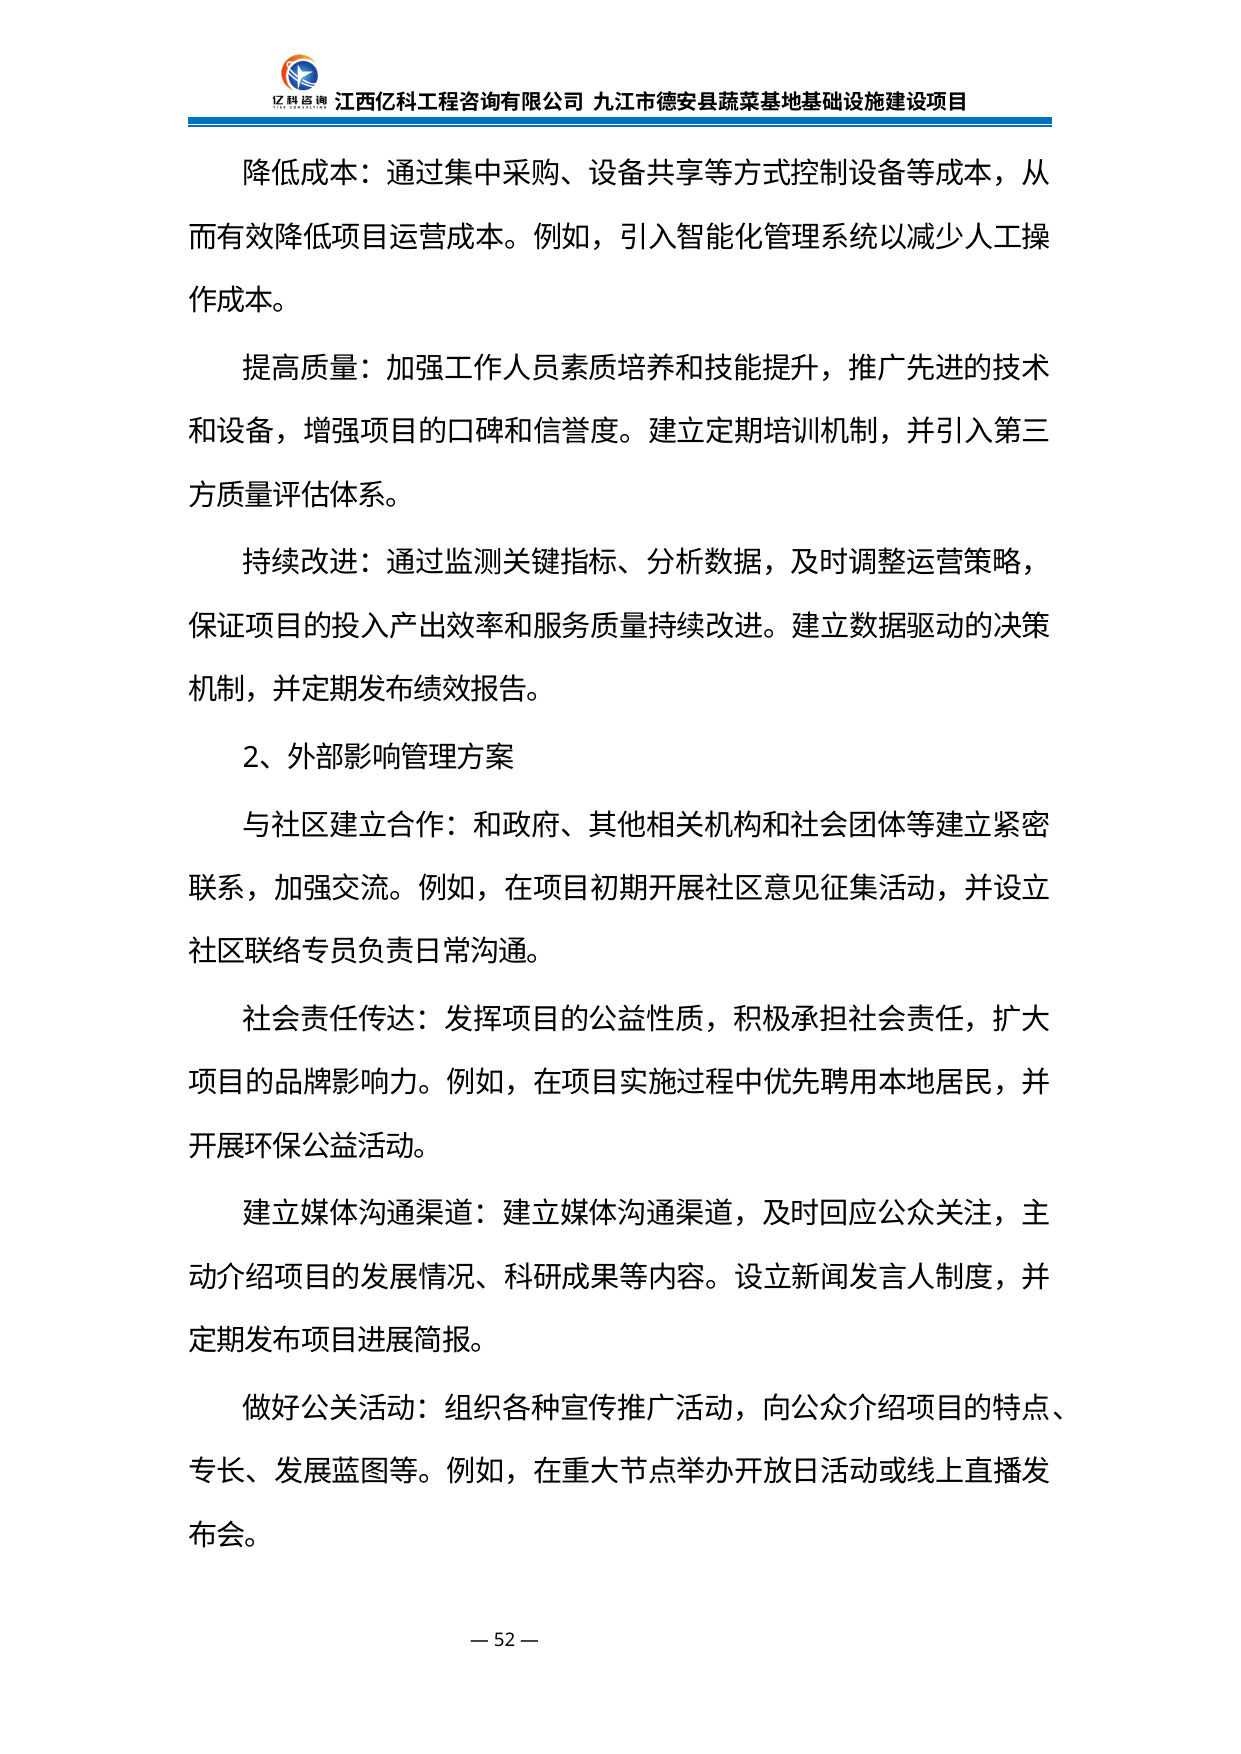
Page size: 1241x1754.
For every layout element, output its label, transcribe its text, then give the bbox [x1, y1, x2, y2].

text 与社区建立合作：和政府、其他相关机构和社会团体等建立紧密联系，加强交流。例如，在项目初期开展社区意见征集活动，并设立社区联络专员负责日常沟通。 [188, 801, 1052, 970]
text 社会责任传达：发挥项目的公益性质，积极承担社会责任，扩大项目的品牌影响力。例如，在项目实施过程中优先聘用本地居民，并开展环保公益活动。 [188, 996, 1052, 1165]
picture [271, 53, 329, 110]
text 2、外部影响管理方案 [188, 733, 1052, 776]
text 降低成本：通过集中采购、设备共享等方式控制设备等成本，从而有效降低项目运营成本。例如，引入智能化管理系统以减少人工操作成本。 [188, 150, 1052, 319]
text 建立媒体沟通渠道：建立媒体沟通渠道，及时回应公众关注，主动介绍项目的发展情况、科研成果等内容。设立新闻发言人制度，并定期发布项目进展简报。 [188, 1190, 1052, 1359]
text 提高质量：加强工作人员素质培养和技能提升，推广先进的技术和设备，增强项目的口碑和信誉度。建立定期培训机制，并引入第三方质量评估体系。 [188, 344, 1052, 514]
text 持续改进：通过监测关键指标、分析数据，及时调整运营策略，保证项目的投入产出效率和服务质量持续改进。建立数据驱动的决策机制，并定期发布绩效报告。 [188, 539, 1052, 708]
text 做好公关活动：组织各种宣传推广活动，向公众介绍项目的特点、专长、发展蓝图等。例如，在重大节点举办开放日活动或线上直播发布会。 [188, 1384, 1052, 1554]
